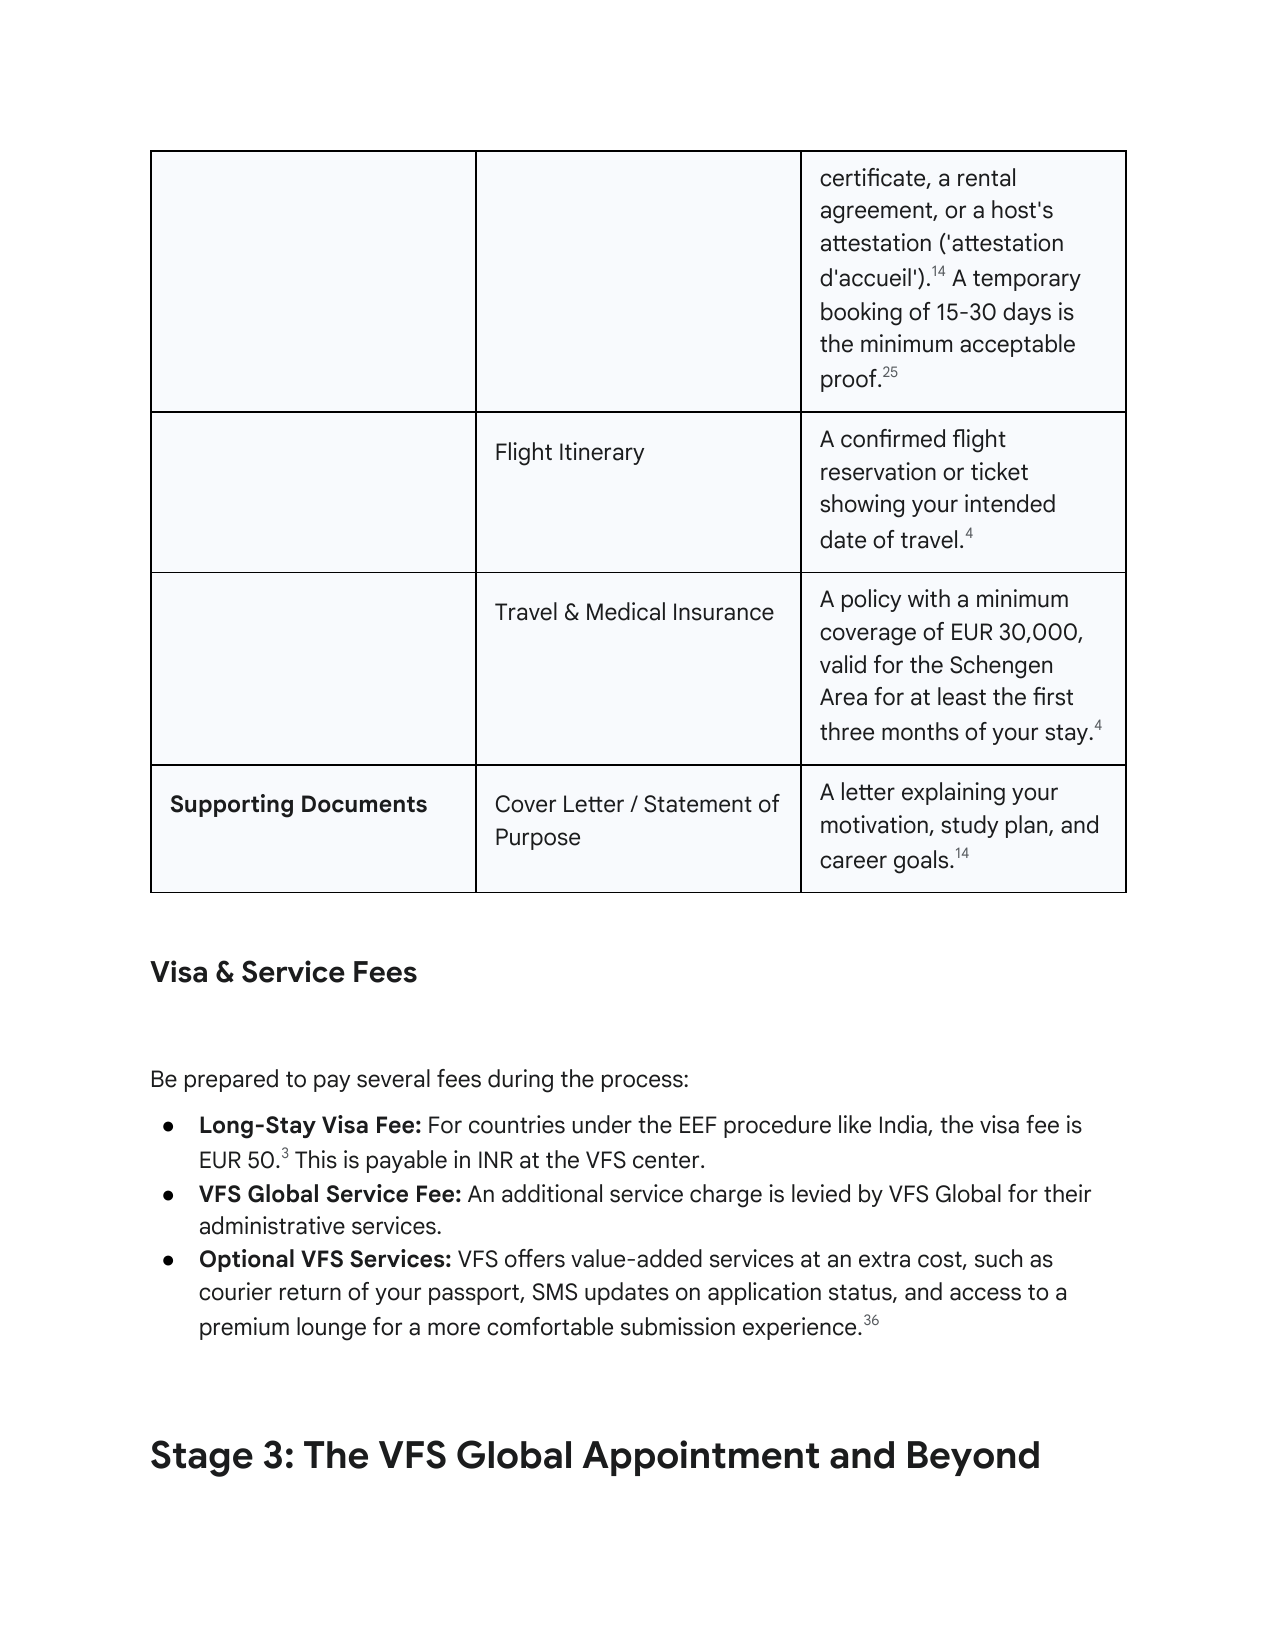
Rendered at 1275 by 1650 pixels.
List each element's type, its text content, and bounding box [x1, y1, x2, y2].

subtitle Stage 3: The VFS Global Appointment and Beyond [150, 1432, 1125, 1479]
table_cell [152, 413, 475, 571]
table_cell Flight Itinerary [477, 413, 800, 571]
table_cell [152, 573, 475, 764]
text Be prepared to pay several fees during the process: [150, 1066, 1125, 1094]
subtitle Visa & Service Fees [150, 954, 1125, 990]
list VFS Global Service Fee: An additional service charge is levied by VFS Global for their administrative services. [161, 1180, 1125, 1241]
list Long-Stay Visa Fee: For countries under the EEF procedure like India, the visa fee is EUR 50.3 This is payable in INR at the VFS center. [161, 1111, 1125, 1175]
table_cell A confirmed flight reservation or ticket showing your intended date of travel.4 [802, 413, 1125, 571]
table_cell A letter explaining your motivation, study plan, and career goals.14 [802, 766, 1125, 892]
list Optional VFS Services: VFS offers value-added services at an extra cost, such as courier return of your passport, SMS updates on application status, and access to a premium lounge for a more comfortable submission experience.36 [161, 1245, 1125, 1342]
table_cell Cover Letter / Statement of Purpose [477, 766, 800, 892]
table_cell Supporting Documents [152, 766, 475, 892]
table_cell A policy with a minimum coverage of EUR 30,000, valid for the Schengen Area for at least the first three months of your stay.4 [802, 573, 1125, 764]
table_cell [477, 152, 800, 411]
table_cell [802, 152, 1125, 411]
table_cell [152, 152, 475, 411]
table_cell Travel & Medical Insurance [477, 573, 800, 764]
